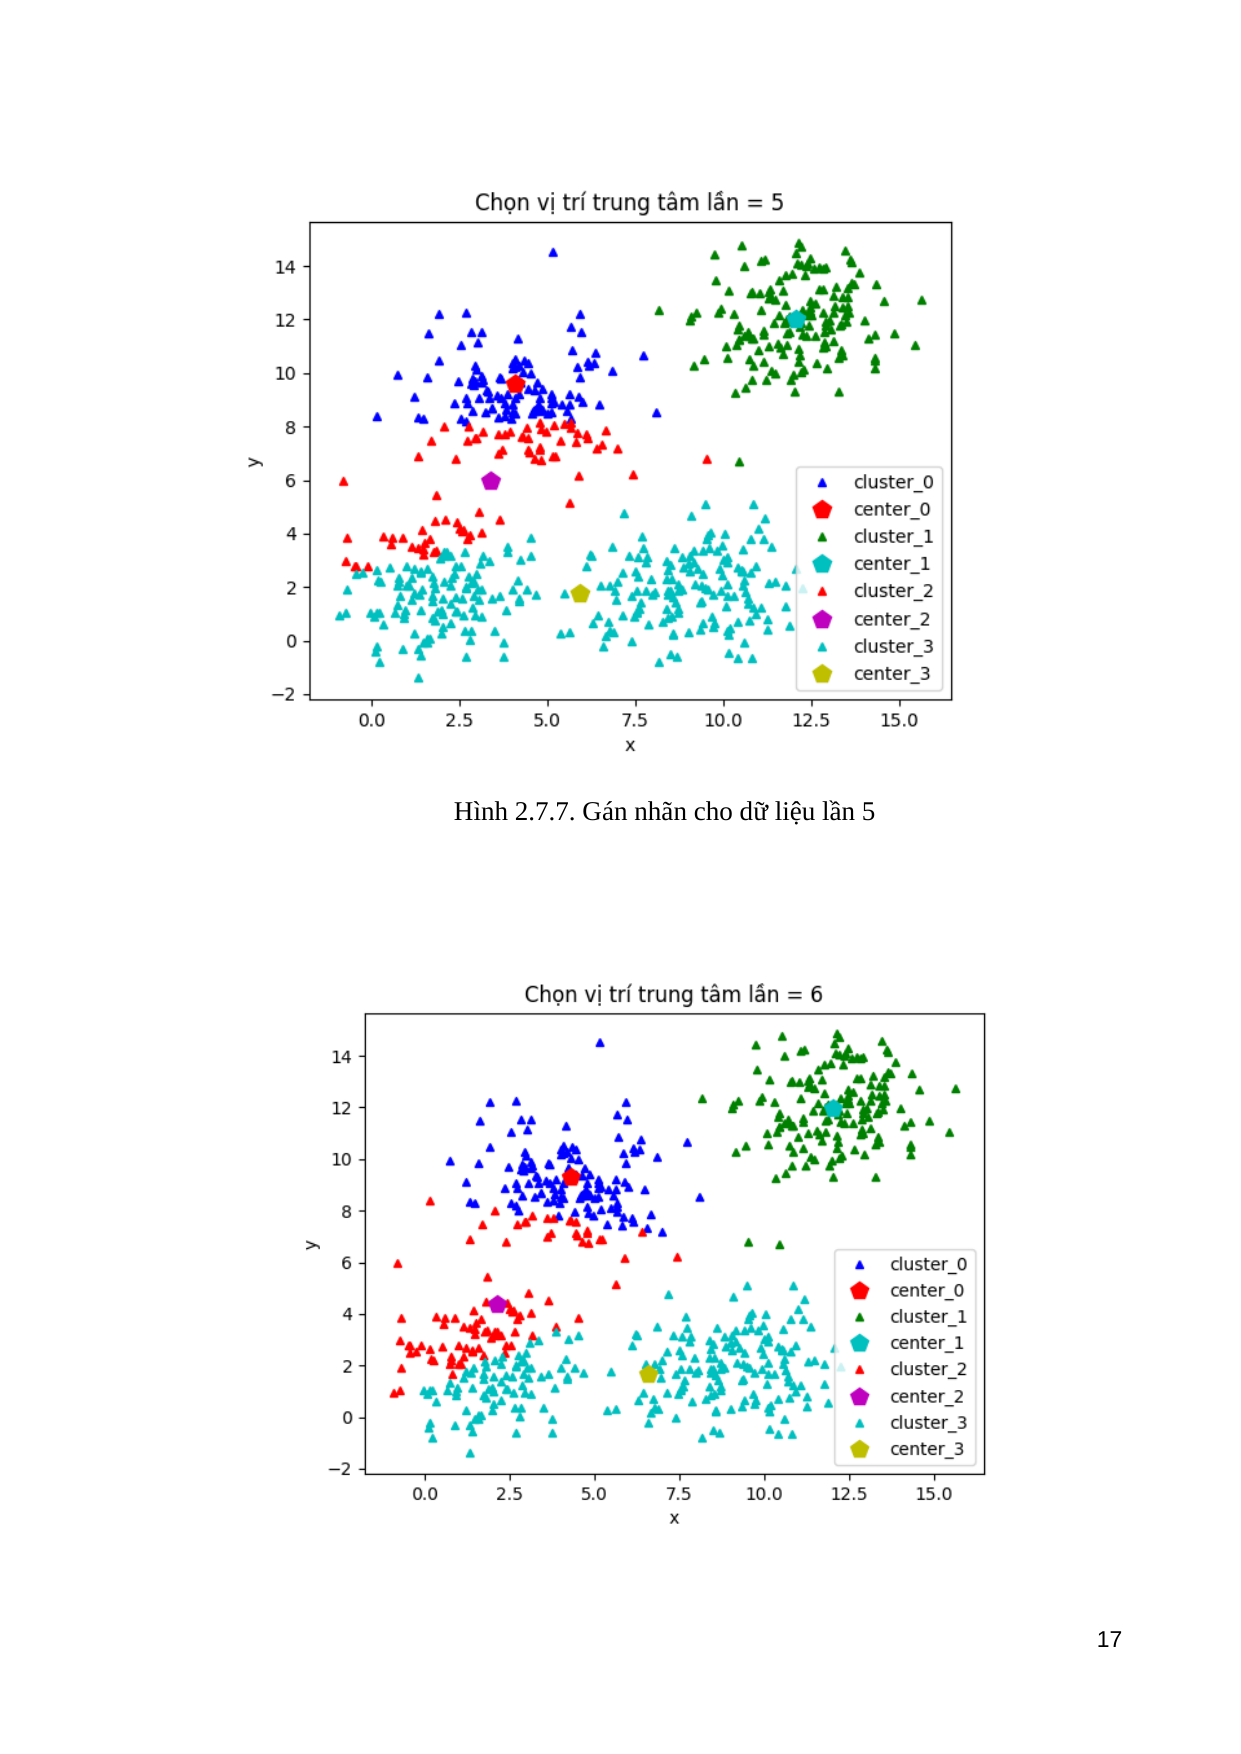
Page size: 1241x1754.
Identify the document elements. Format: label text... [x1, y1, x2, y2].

text Hình 2.7.7. Gán nhãn cho dữ liệu lần 5 [207, 795, 1122, 826]
picture [206, 147, 1034, 768]
picture [265, 972, 1064, 1540]
